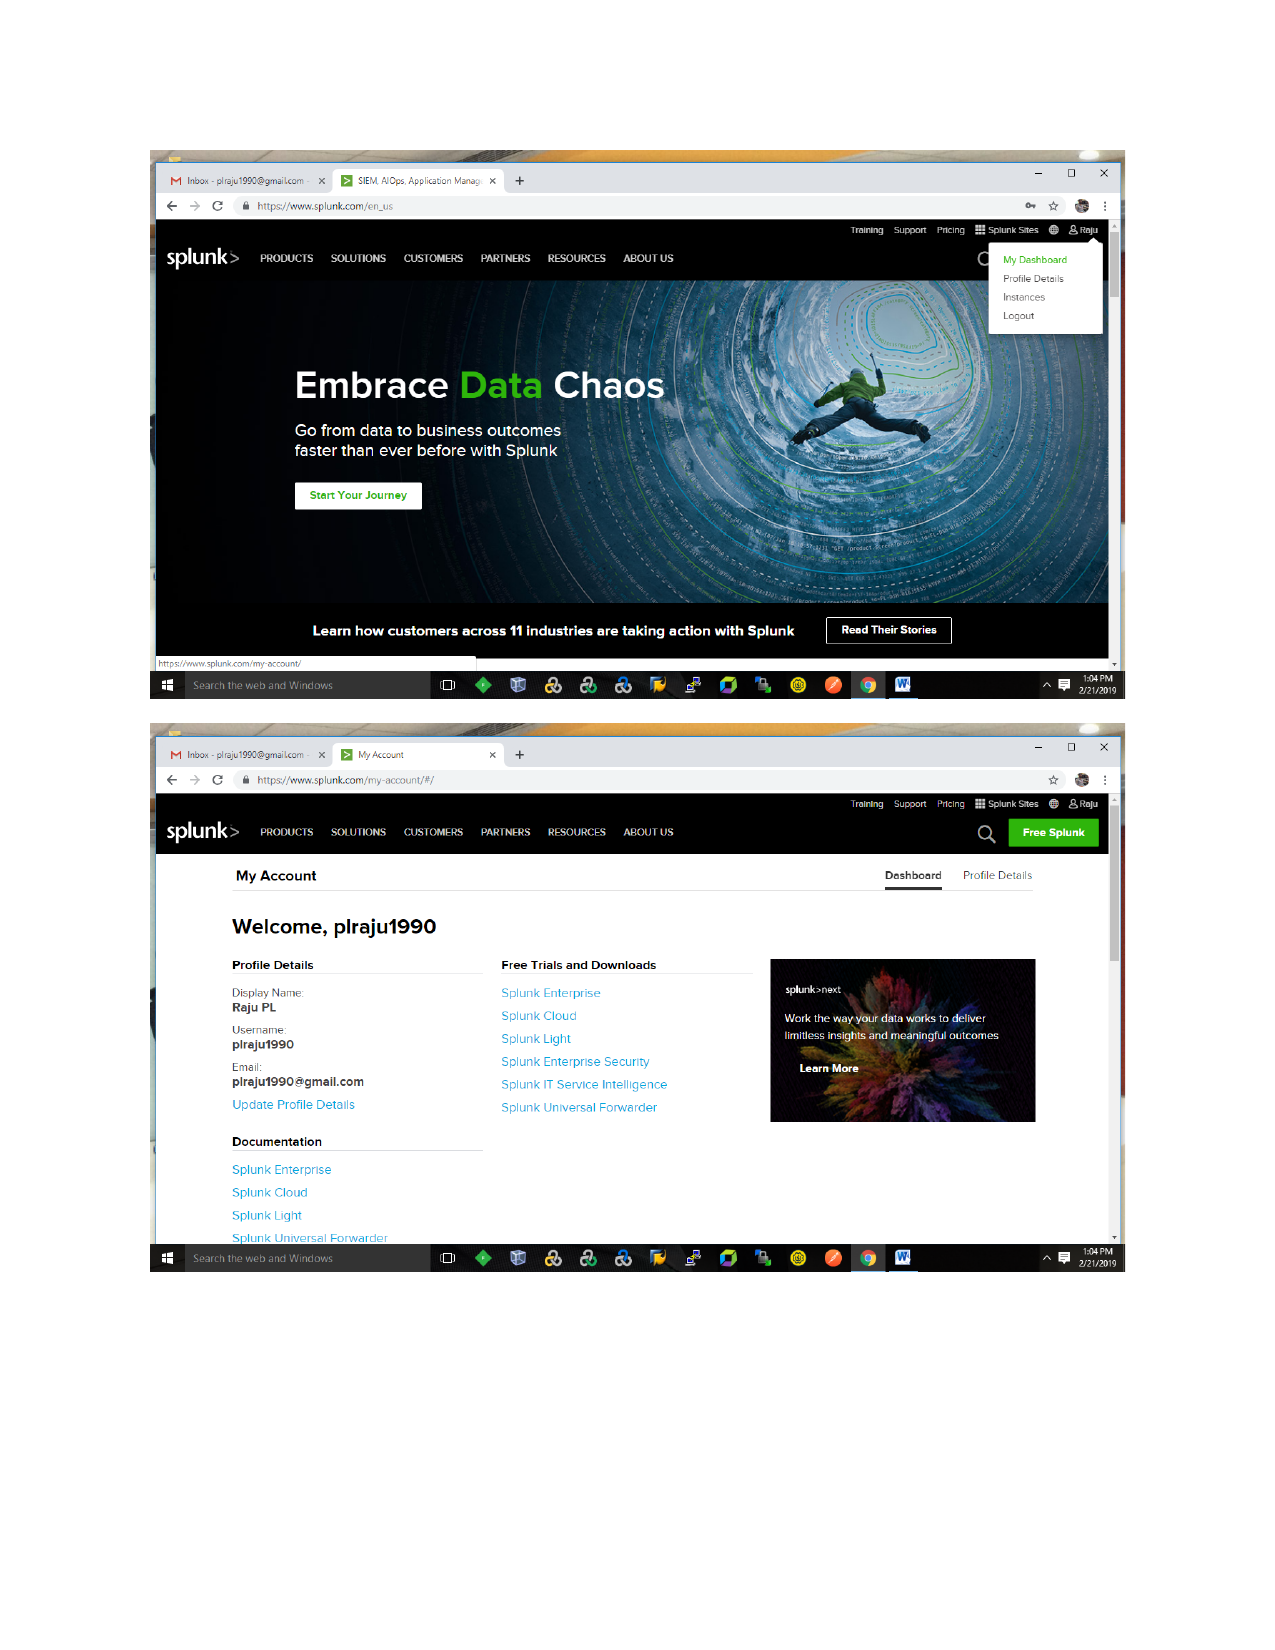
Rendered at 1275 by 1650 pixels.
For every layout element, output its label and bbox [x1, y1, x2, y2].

picture [150, 150, 1125, 699]
picture [150, 723, 1125, 1272]
